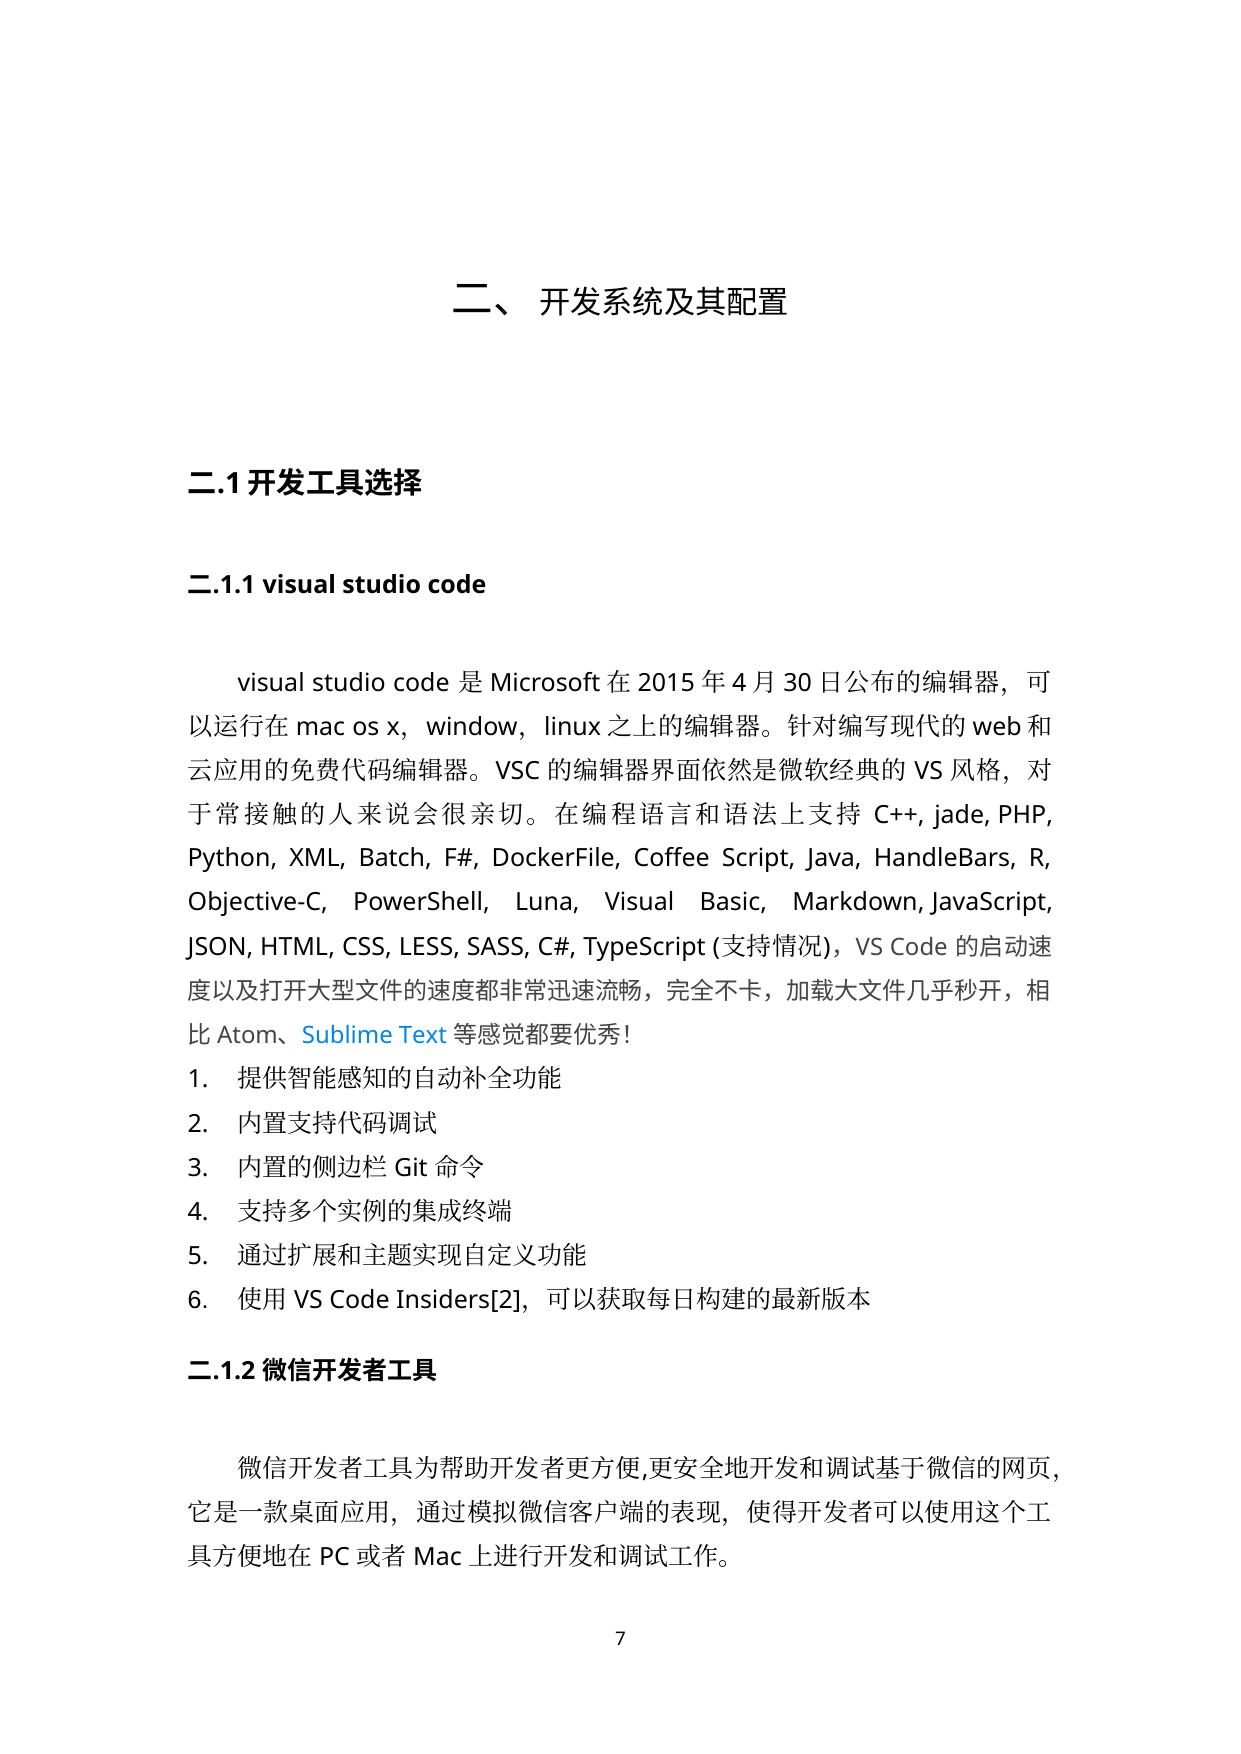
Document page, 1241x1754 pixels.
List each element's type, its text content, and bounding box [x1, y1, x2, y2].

list 内置的侧边栏 Git 命令 [187, 1143, 1053, 1187]
list 通过扩展和主题实现自定义功能 [187, 1231, 1053, 1276]
text 微信开发者工具为帮助开发者更方便,更安全地开发和调试基于微信的网页，它是一款桌面应用，通过模拟微信客户端的表现，使得开发者可以使用这个工具方便地在 PC 或者 Mac 上进行开发和调试工作。 [187, 1444, 1053, 1576]
subtitle 微信开发者工具 [187, 1347, 1053, 1391]
list 使用 VS Code Insiders[2]，可以获取每日构建的最新版本 [187, 1276, 1053, 1319]
subtitle visual studio code [187, 561, 1053, 605]
subtitle 开发系统及其配置 [187, 251, 1053, 339]
list 内置支持代码调试 [187, 1099, 1053, 1143]
list 提供智能感知的自动补全功能 [187, 1055, 1053, 1099]
subtitle 开发工具选择 [187, 459, 1053, 503]
text visual studio code 是Microsoft在2015年4月30日公布的编辑器，可以运行在mac os x，window，linux之上的编辑器。针对编写现代的web和云应用的免费代码编辑器。VSC 的编辑器界面依然是微软经典的 VS 风格，对于常接触的人来说会很亲切。在编程语言和语法上支持 C++, jade, PHP, Python, XML, Batch, F#, DockerFile, Coffee Script, Java, HandleBars, R, Objective-C, PowerShell, Luna, Visual Basic, Markdown, JavaScript, JSON, HTML, CSS, LESS, SASS, C#, TypeScript (支持情况)，VS Code 的启动速度以及打开大型文件的速度都非常迅速流畅，完全不卡，加载大文件几乎秒开，相比 Atom、Sublime Text 等感觉都要优秀！ [187, 659, 1053, 1055]
list 支持多个实例的集成终端 [187, 1187, 1053, 1231]
